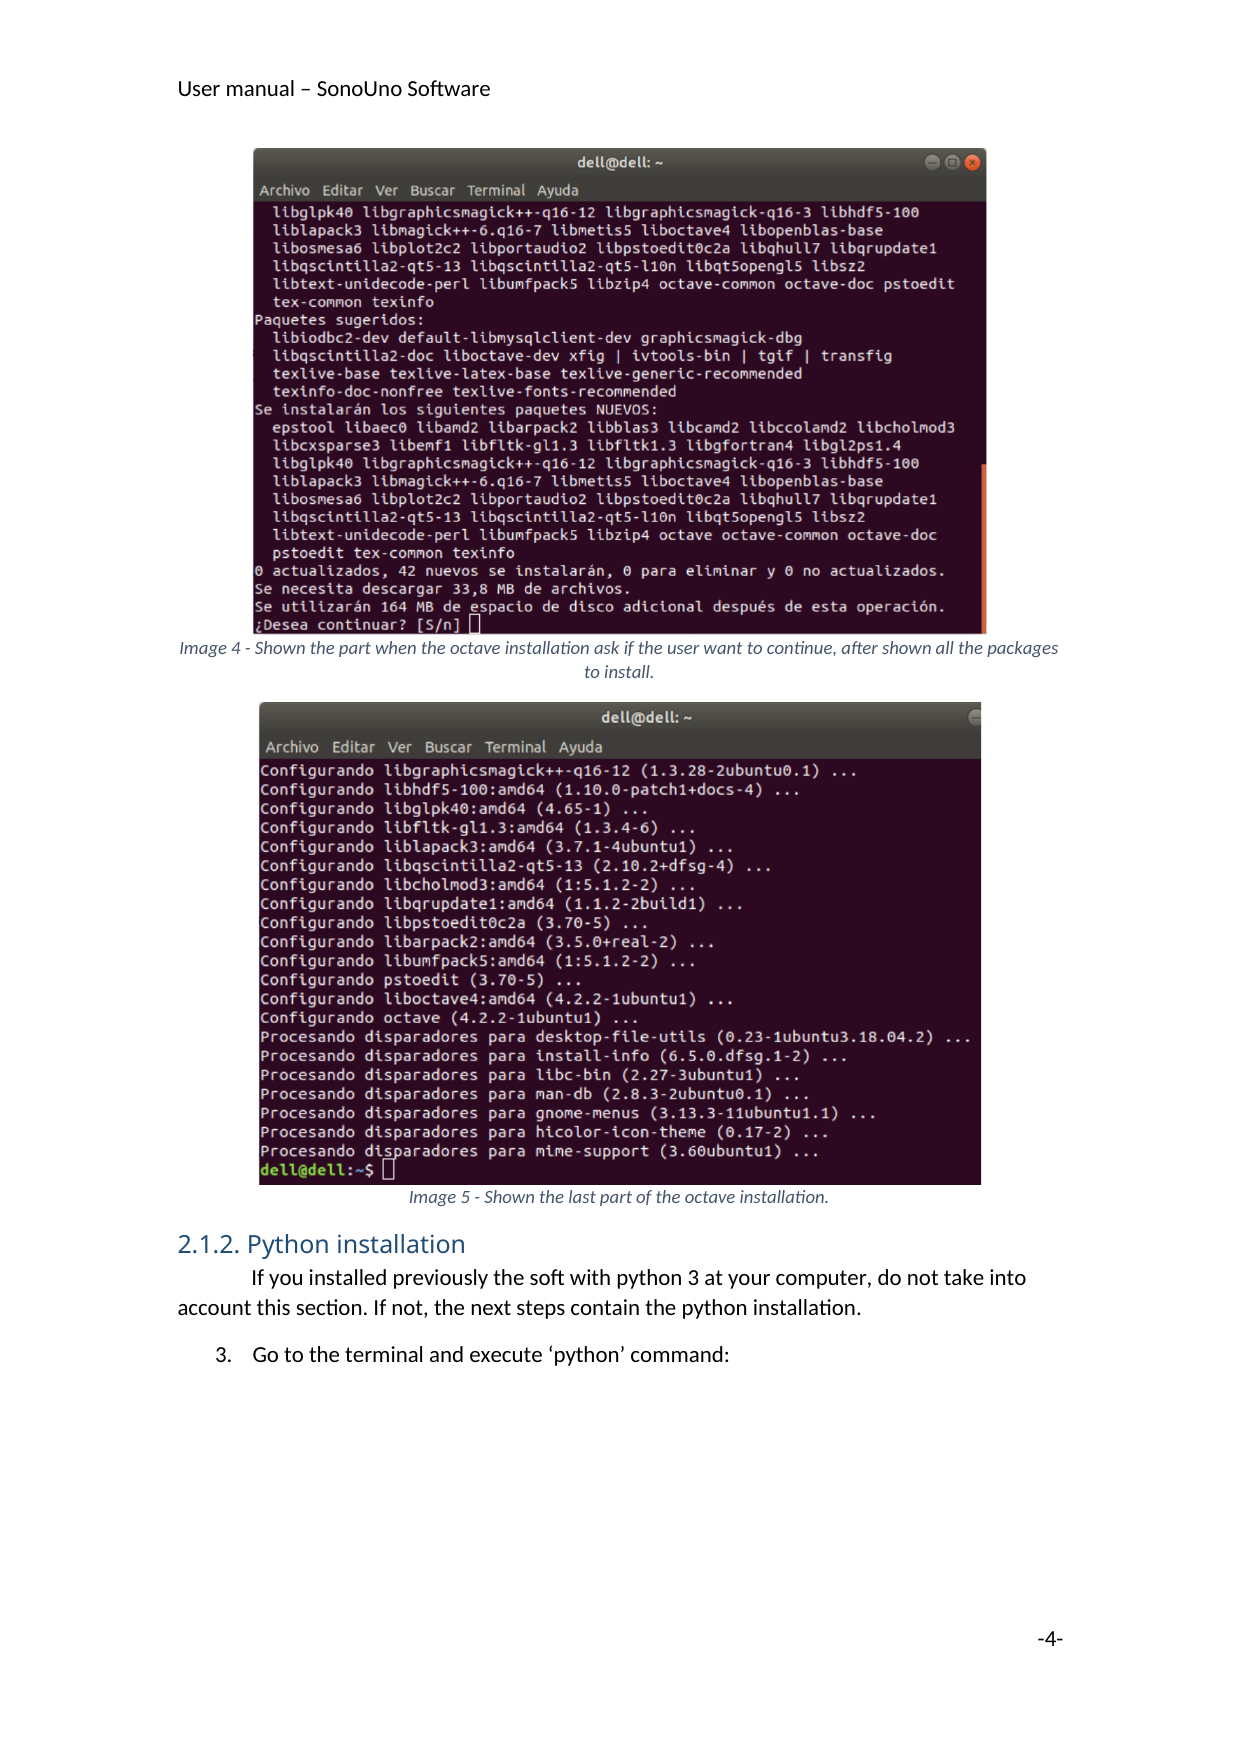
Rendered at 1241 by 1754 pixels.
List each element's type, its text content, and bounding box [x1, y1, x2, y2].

list Go to the terminal and execute ‘python’ command: [215, 1340, 1063, 1368]
subtitle 2.1.2. Python installation [177, 1226, 1063, 1260]
picture [258, 702, 982, 1185]
text Image 4 - Shown the part when the octave installation ask if the user want to continue, after shown all the packages to install. [177, 636, 1063, 684]
picture [252, 147, 988, 636]
text If you installed previously the soft with python 3 at your computer, do not take into account this section. If not, the next steps contain the python installation. [177, 1263, 1063, 1321]
text Image 5 - Shown the last part of the octave installation. [177, 1185, 1063, 1208]
